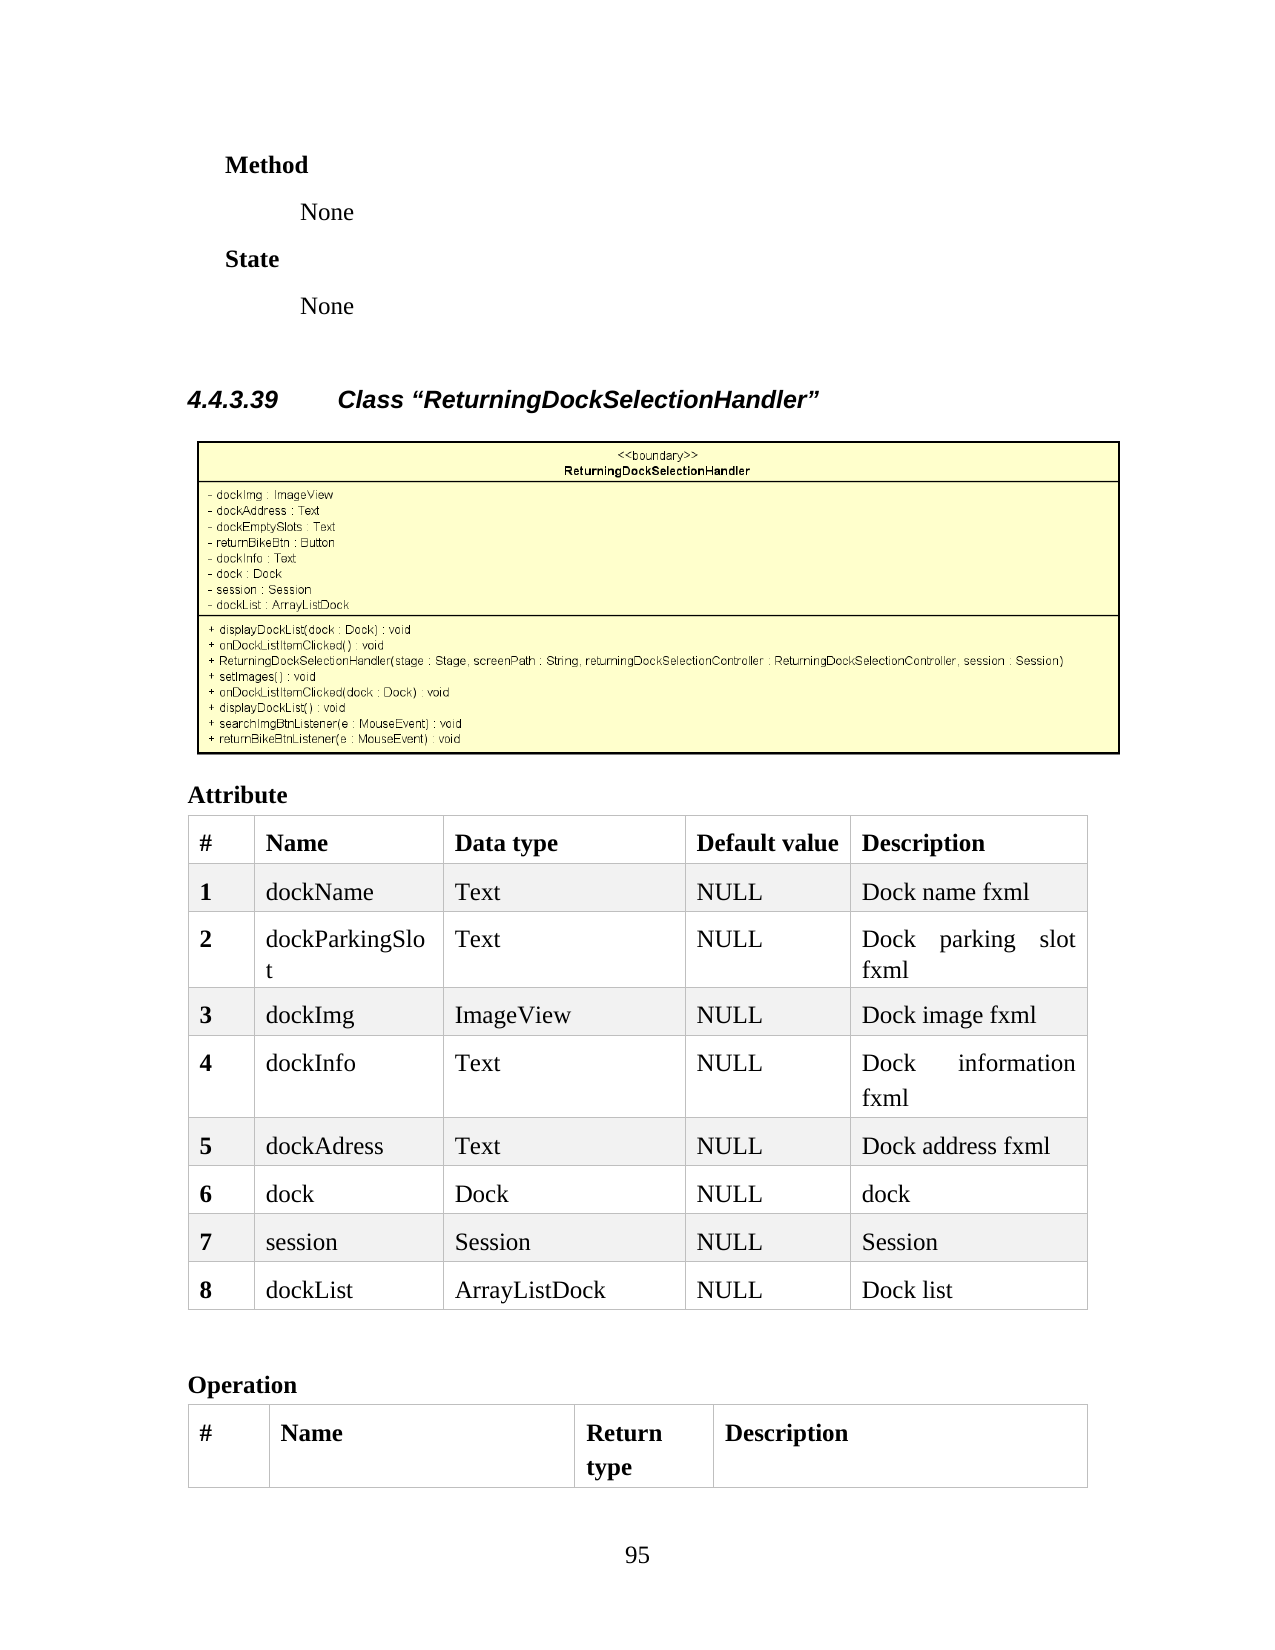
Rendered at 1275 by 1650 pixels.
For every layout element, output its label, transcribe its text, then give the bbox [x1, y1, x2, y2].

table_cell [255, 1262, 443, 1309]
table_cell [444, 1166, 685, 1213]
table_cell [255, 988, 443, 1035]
text Operation [187, 1370, 1087, 1398]
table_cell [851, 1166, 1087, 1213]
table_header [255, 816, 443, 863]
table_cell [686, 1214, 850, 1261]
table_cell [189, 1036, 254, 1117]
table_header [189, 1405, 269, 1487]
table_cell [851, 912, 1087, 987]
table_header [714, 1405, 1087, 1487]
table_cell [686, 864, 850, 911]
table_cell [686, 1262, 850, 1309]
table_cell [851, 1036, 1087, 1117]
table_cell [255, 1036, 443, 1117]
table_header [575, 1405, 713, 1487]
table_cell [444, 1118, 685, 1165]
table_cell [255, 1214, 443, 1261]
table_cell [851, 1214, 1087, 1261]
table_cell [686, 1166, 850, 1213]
text Method [225, 150, 1087, 179]
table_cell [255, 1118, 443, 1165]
text None [225, 197, 1087, 226]
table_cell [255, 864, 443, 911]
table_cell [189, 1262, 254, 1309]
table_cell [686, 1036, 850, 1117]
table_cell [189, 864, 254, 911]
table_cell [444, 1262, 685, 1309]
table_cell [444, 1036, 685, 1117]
text None [225, 291, 1087, 320]
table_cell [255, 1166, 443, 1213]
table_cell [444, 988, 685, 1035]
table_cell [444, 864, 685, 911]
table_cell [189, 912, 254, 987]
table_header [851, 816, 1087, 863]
text State [225, 244, 1087, 273]
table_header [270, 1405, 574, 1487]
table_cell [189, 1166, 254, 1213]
picture [187, 431, 1128, 763]
text Attribute [187, 781, 1087, 809]
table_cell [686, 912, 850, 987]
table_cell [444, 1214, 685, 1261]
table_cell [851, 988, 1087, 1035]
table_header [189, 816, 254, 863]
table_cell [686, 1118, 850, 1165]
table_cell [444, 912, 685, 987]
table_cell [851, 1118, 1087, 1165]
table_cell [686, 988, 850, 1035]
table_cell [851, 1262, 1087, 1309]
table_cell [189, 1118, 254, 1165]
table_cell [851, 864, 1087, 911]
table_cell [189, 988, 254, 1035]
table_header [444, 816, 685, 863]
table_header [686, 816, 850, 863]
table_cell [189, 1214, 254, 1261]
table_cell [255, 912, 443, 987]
subtitle Class “ReturningDockSelectionHandler” [187, 385, 1087, 414]
